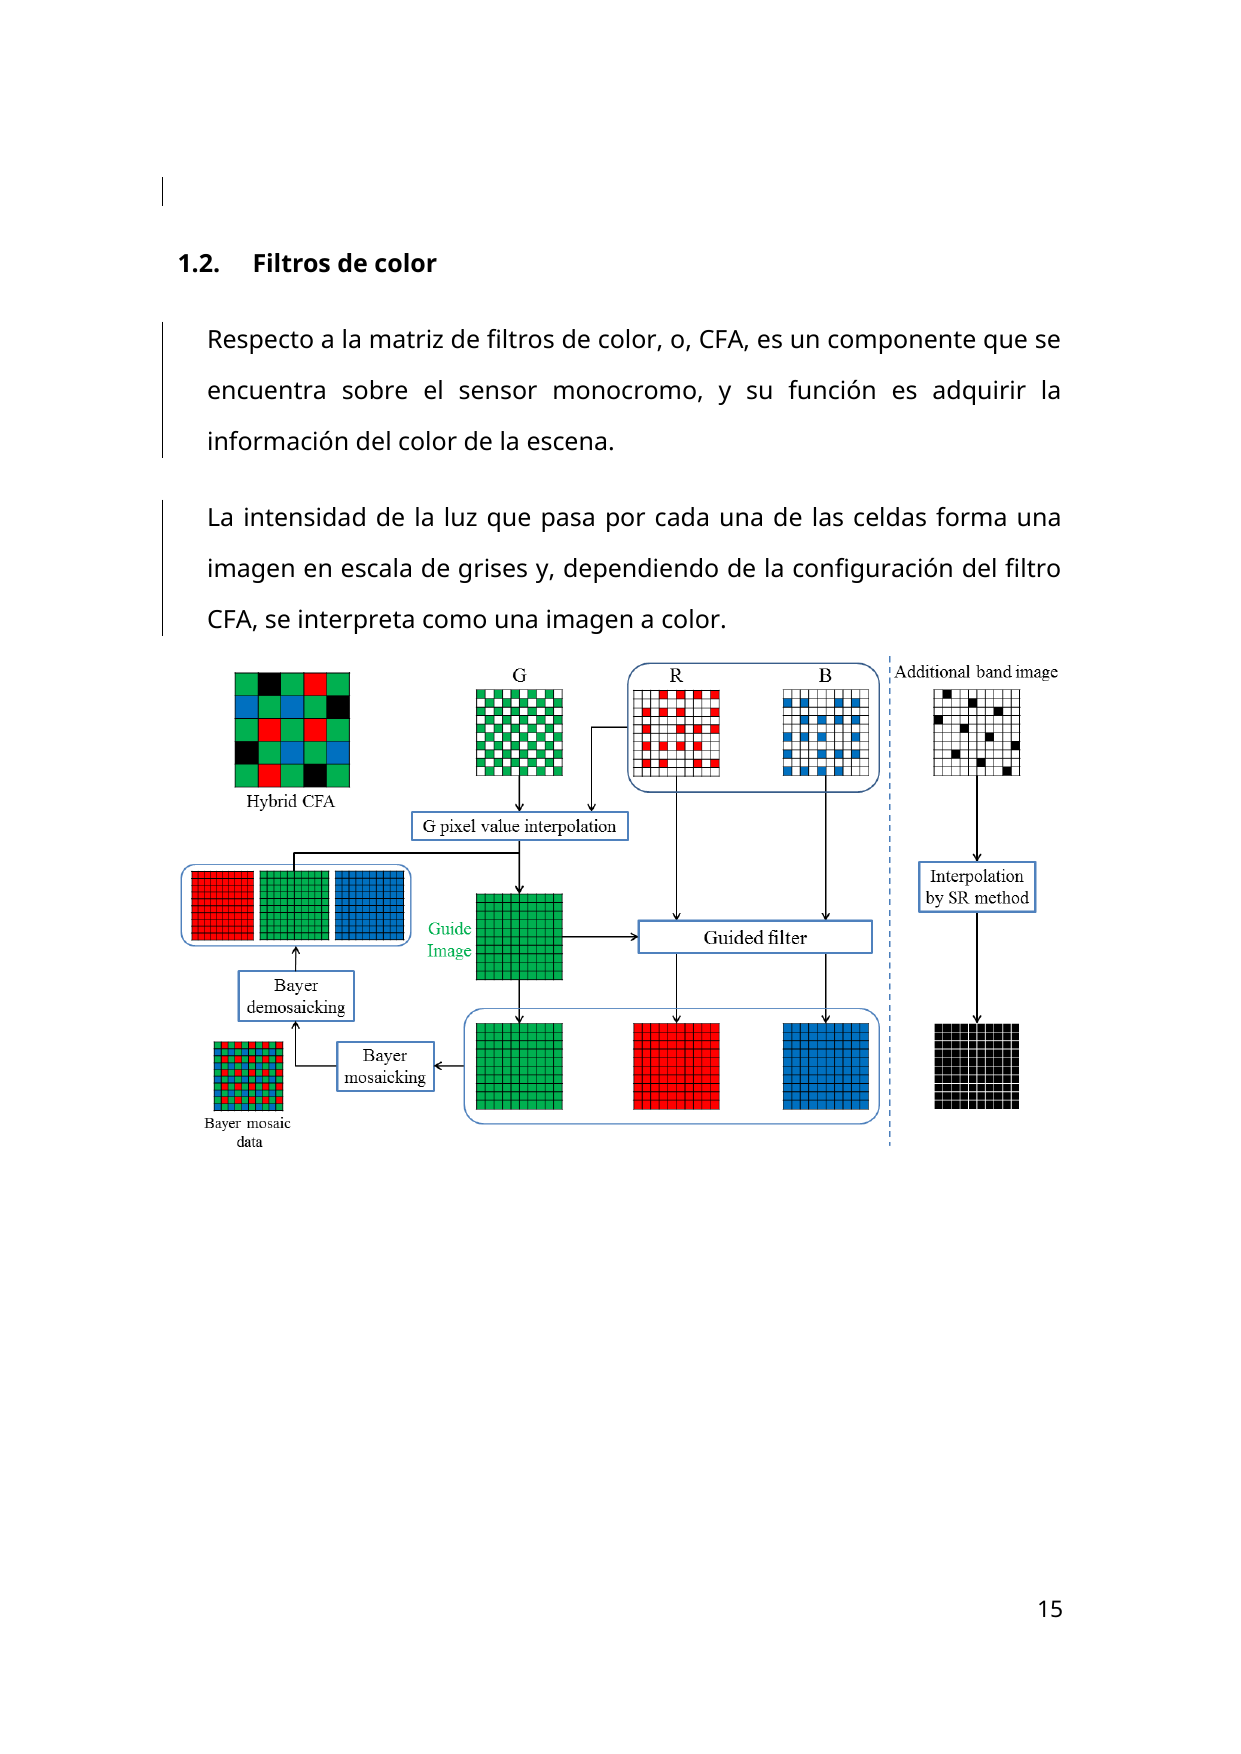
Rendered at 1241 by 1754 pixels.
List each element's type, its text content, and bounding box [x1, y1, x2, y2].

subtitle Filtros de color [177, 246, 1063, 279]
picture [177, 656, 1063, 1152]
text La intensidad de la luz que pasa por cada una de las celdas forma una imagen en escala de grises y, dependiendo de la configuración del filtro CFA, se interpreta como una imagen a color. [207, 500, 1063, 636]
text Respecto a la matriz de filtros de color, o, CFA, es un componente que se encuentra sobre el sensor monocromo, y su función es adquirir la información del color de la escena. [207, 322, 1063, 458]
